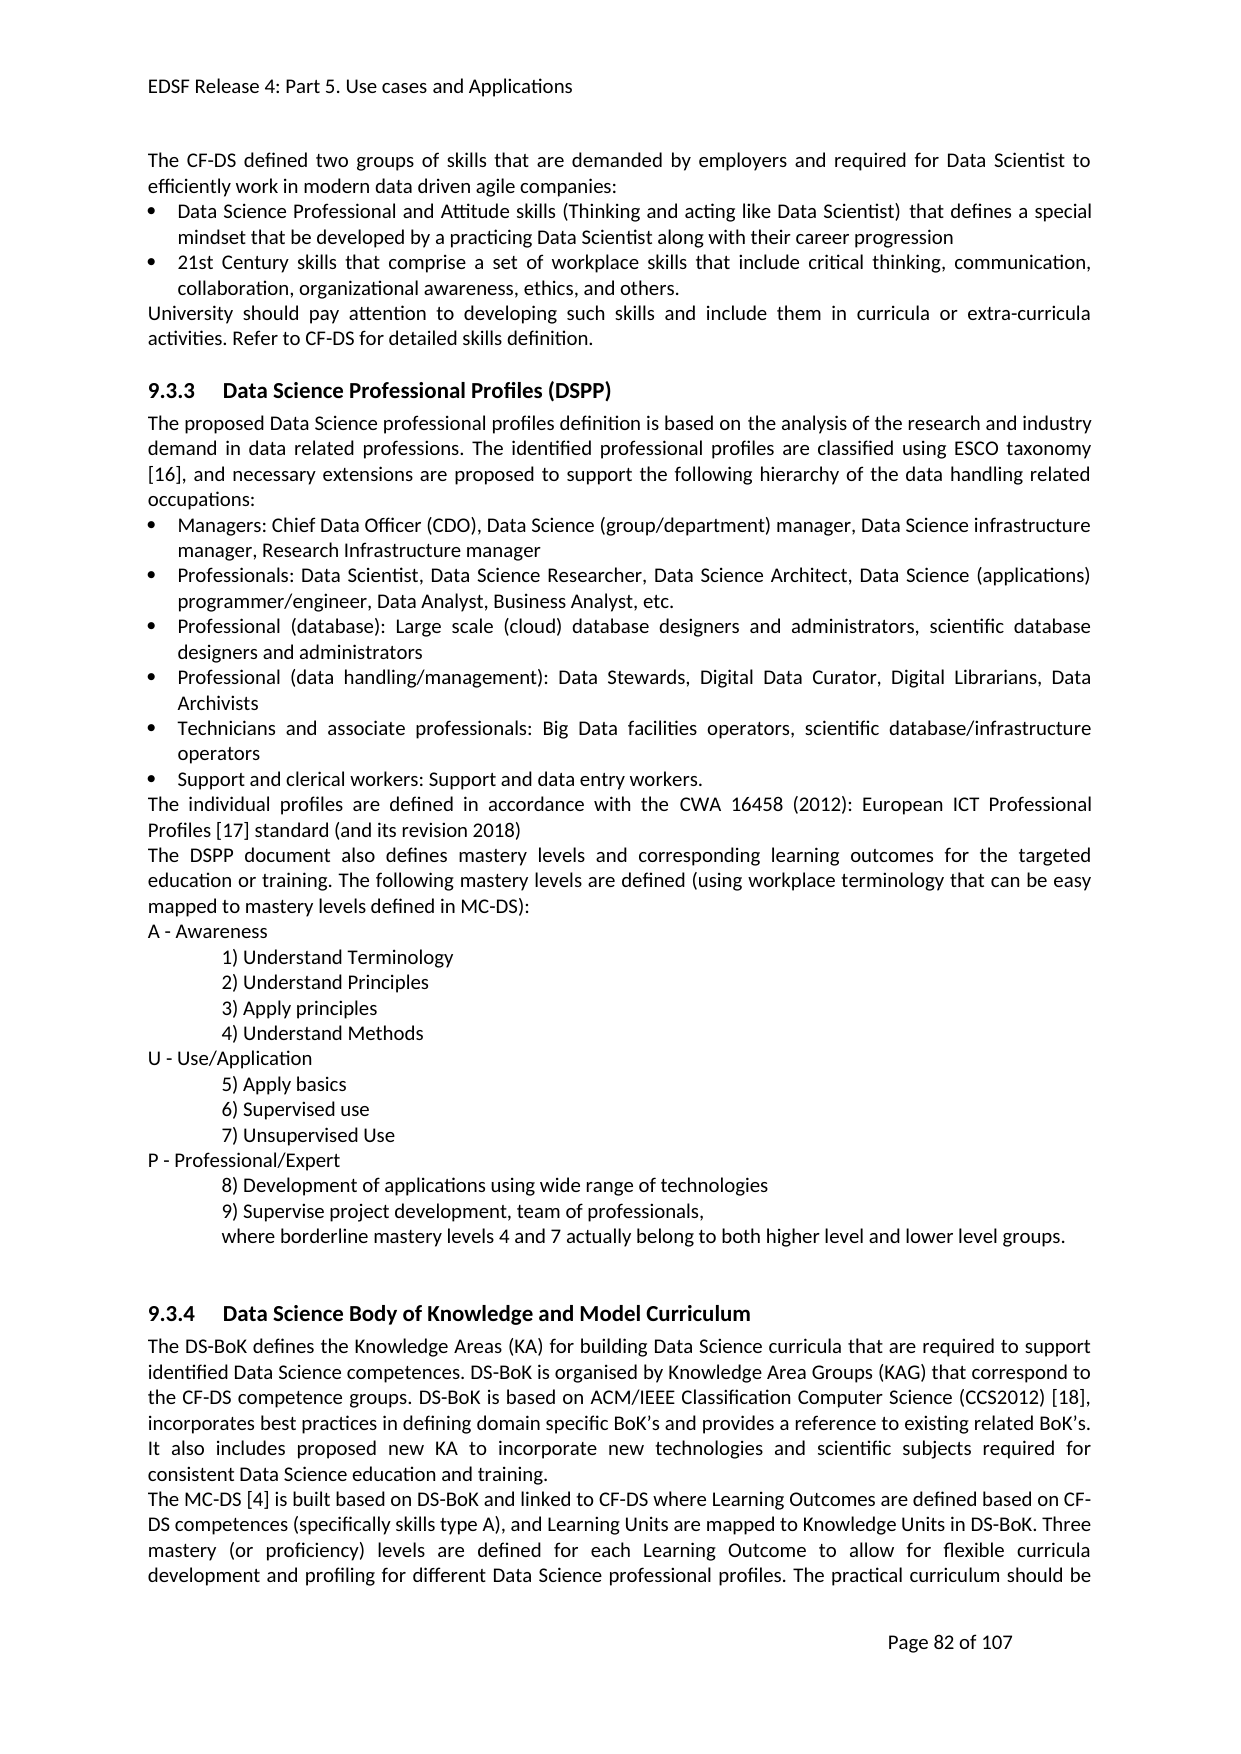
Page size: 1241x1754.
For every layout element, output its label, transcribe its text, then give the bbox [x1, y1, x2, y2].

list Professionals: Data Scientist, Data Science Researcher, Data Science Architect, Data Science (applications) programmer/engineer, Data Analyst, Business Analyst, etc. [148, 563, 1093, 613]
list 21st Century skills that comprise a set of workplace skills that include critical thinking, communication, collaboration, organizational awareness, ethics, and others. [148, 249, 1093, 300]
text A - Awareness [148, 918, 1093, 944]
text The DSPP document also defines mastery levels and corresponding learning outcomes for the targeted education or training. The following mastery levels are defined (using workplace terminology that can be easy mapped to mastery levels defined in MC-DS): [148, 842, 1093, 918]
text P - Professional/Expert [148, 1147, 1093, 1173]
text 4) Understand Methods [221, 1020, 1093, 1046]
text 1) Understand Terminology [221, 944, 1093, 969]
list Professional (database): Large scale (cloud) database designers and administrators, scientific database designers and administrators [148, 613, 1093, 664]
text University should pay attention to developing such skills and include them in curricula or extra-curricula activities. Refer to CF-DS for detailed skills definition. [148, 300, 1093, 351]
text The proposed Data Science professional profiles definition is based on the analysis of the research and industry demand in data related professions. The identified professional profiles are classified using ESCO taxonomy [16], and necessary extensions are proposed to support the following hierarchy of the data handling related occupations: [148, 410, 1093, 512]
text The individual profiles are defined in accordance with the CWA 16458 (2012): European ICT Professional Profiles [17] standard (and its revision 2018) [148, 791, 1093, 842]
text 6) Supervised use [221, 1096, 1093, 1122]
text 7) Unsupervised Use [221, 1122, 1093, 1147]
text The CF-DS defined two groups of skills that are demanded by employers and required for Data Scientist to efficiently work in modern data driven agile companies: [148, 148, 1093, 198]
text 3) Apply principles [221, 995, 1093, 1020]
list Managers: Chief Data Officer (CDO), Data Science (group/department) manager, Data Science infrastructure manager, Research Infrastructure manager [148, 512, 1093, 563]
subtitle Data Science Body of Knowledge and Model Curriculum [148, 1299, 1093, 1327]
text where borderline mastery levels 4 and 7 actually belong to both higher level and lower level groups. [221, 1223, 1093, 1249]
list Support and clerical workers: Support and data entry workers. [148, 766, 1093, 791]
list Professional (data handling/management): Data Stewards, Digital Data Curator, Digital Librarians, Data Archivists [148, 664, 1093, 715]
text 9) Supervise project development, team of professionals, [221, 1198, 1093, 1223]
text 8) Development of applications using wide range of technologies [221, 1173, 1093, 1198]
subtitle Data Science Professional Profiles (DSPP) [148, 376, 1093, 404]
text 5) Apply basics [221, 1071, 1093, 1096]
list Technicians and associate professionals: Big Data facilities operators, scientific database/infrastructure operators [148, 715, 1093, 766]
list Data Science Professional and Attitude skills (Thinking and acting like Data Scientist) that defines a special mindset that be developed by a practicing Data Scientist along with their career progression [148, 198, 1093, 249]
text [148, 1486, 1093, 1588]
text 2) Understand Principles [221, 969, 1093, 995]
text The DS-BoK defines the Knowledge Areas (KA) for building Data Science curricula that are required to support identified Data Science competences. DS-BoK is organised by Knowledge Area Groups (KAG) that correspond to the CF-DS competence groups. DS-BoK is based on ACM/IEEE Classification Computer Science (CCS2012) [18], incorporates best practices in defining domain specific BoK’s and provides a reference to existing related BoK’s. It also includes proposed new KA to incorporate new technologies and scientific subjects required for consistent Data Science education and training. [148, 1334, 1093, 1486]
text U - Use/Application [148, 1046, 1093, 1071]
